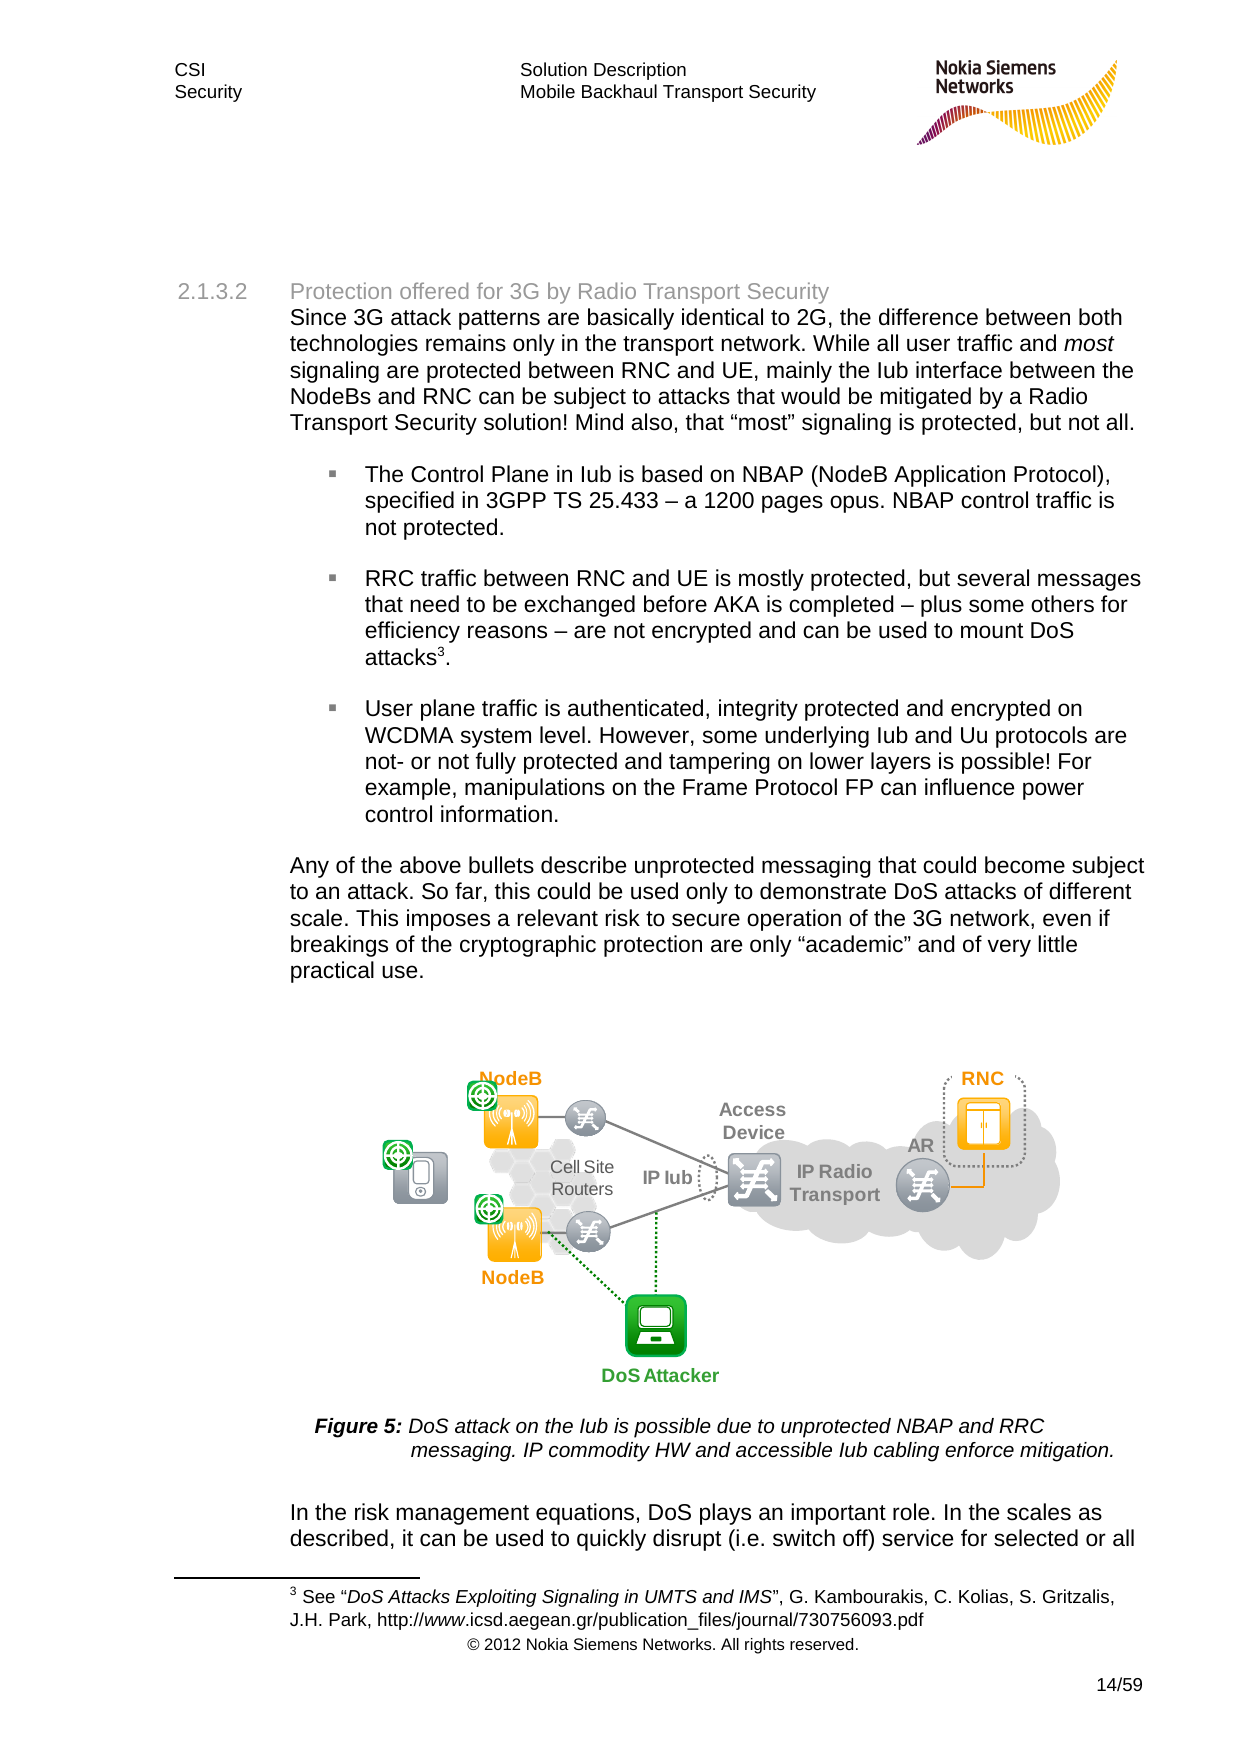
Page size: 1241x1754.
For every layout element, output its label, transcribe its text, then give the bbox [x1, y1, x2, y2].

list User plane traffic is authenticated, integrity protected and encrypted on WCDMA system level. However, some underlying Iub and Uu protocols are not- or not fully protected and tampering on lower layers is possible! For example, manipulations on the Frame Protocol FP can influence power control information. [327, 695, 1152, 827]
text Figure 5: DoS attack on the Iub is possible due to unprotected NBAP and RRC messaging. IP commodity HW and accessible Iub cabling enforce mitigation. [314, 1413, 1152, 1461]
picture [916, 60, 1117, 145]
text Since 3G attack patterns are basically identical to 2G, the difference between both technologies remains only in the transport network. While all user traffic and most signaling are protected between RNC and UE, mainly the Iub interface between the NodeBs and RNC can be subject to attacks that would be mitigated by a Radio Transport Security solution! Mind also, that “most” signaling is protected, but not all. [289, 304, 1152, 436]
text Any of the above bullets describe unprotected messaging that could become subject to an attack. So far, this could be used only to demonstrate DoS attacks of different scale. This imposes a relevant risk to secure operation of the 3G network, even if breakings of the cryptographic protection are only “academic” and of very little practical use. [289, 852, 1152, 984]
list The Control Plane in Iub is based on NBAP (NodeB Application Protocol), specified in 3GPP TS 25.433 – a 1200 pages opus. NBAP control traffic is not protected. [327, 461, 1152, 540]
list RRC traffic between RNC and UE is mostly protected, but several messages that need to be exchanged before AKA is completed – plus some others for efficiency reasons – are not encrypted and can be used to mount DoS attacks. [327, 565, 1152, 670]
subtitle Protection offered for 3G by Radio Transport Security [177, 278, 1152, 304]
